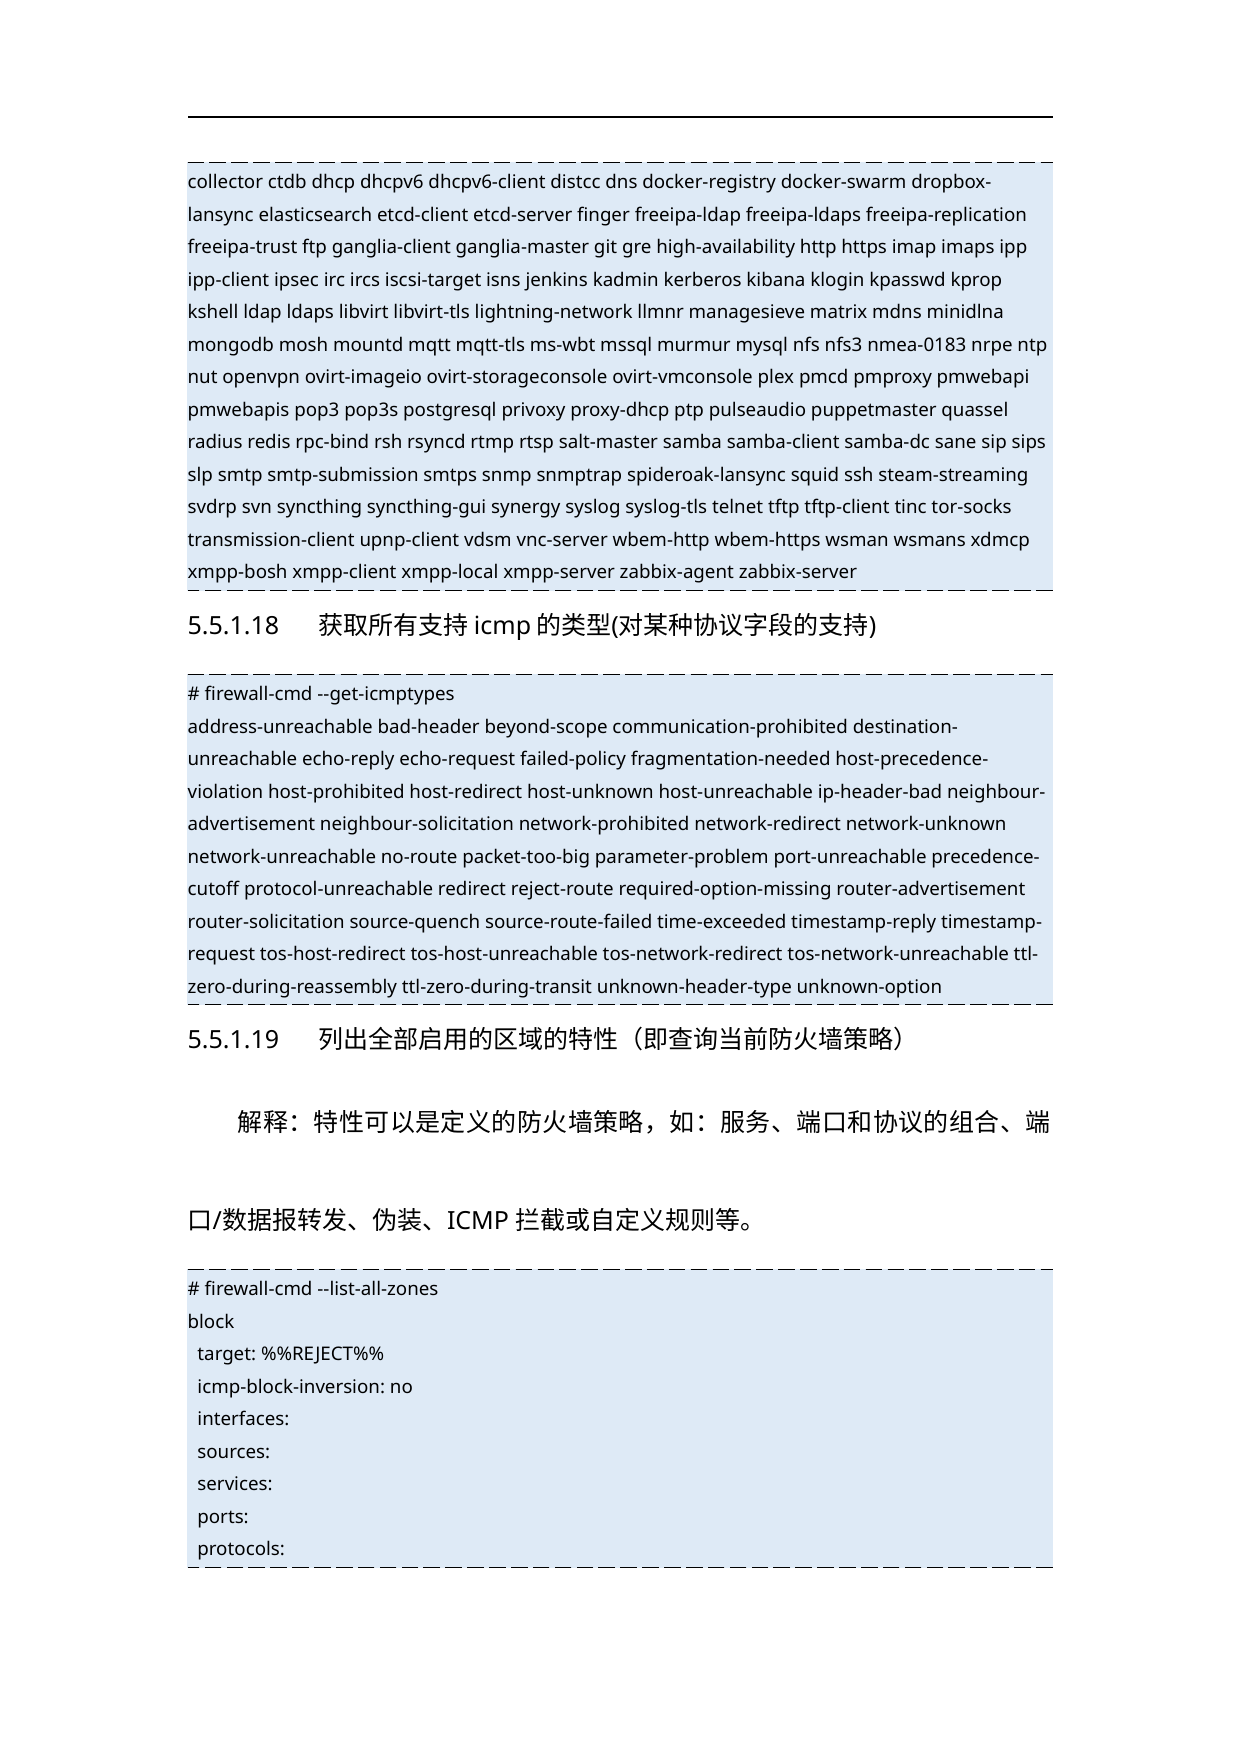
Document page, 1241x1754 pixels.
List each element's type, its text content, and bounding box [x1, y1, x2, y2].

text 解释：特性可以是定义的防火墙策略，如：服务、端口和协议的组合、端口/数据报转发、伪装、ICMP 拦截或自定义规则等。 [187, 1088, 1053, 1251]
text address-unreachable bad-header beyond-scope communication-prohibited destination-unreachable echo-reply echo-request failed-policy fragmentation-needed host-precedence-violation host-prohibited host-redirect host-unknown host-unreachable ip-header-bad neighbour-advertisement neighbour-solicitation network-prohibited network-redirect network-unknown network-unreachable no-route packet-too-big parameter-problem port-unreachable precedence-cutoff protocol-unreachable redirect reject-route required-option-missing router-advertisement router-solicitation source-quench source-route-failed time-exceeded timestamp-reply timestamp-request tos-host-redirect tos-host-unreachable tos-network-redirect tos-network-unreachable ttl-zero-during-reassembly ttl-zero-during-transit unknown-header-type unknown-option [187, 706, 1053, 1005]
text # firewall-cmd --list-all-zones [187, 1269, 1053, 1304]
text protocols: [187, 1529, 1053, 1568]
text target: %%REJECT%% [187, 1337, 1053, 1369]
subtitle 列出全部启用的区域的特性（即查询当前防火墙策略） [187, 1005, 1053, 1070]
subtitle 获取所有支持icmp的类型(对某种协议字段的支持) [187, 591, 1053, 656]
text # firewall-cmd --get-icmptypes [187, 674, 1053, 706]
text block [187, 1304, 1053, 1337]
text ports: [187, 1499, 1053, 1529]
text services: [187, 1467, 1053, 1499]
text interfaces: [187, 1402, 1053, 1434]
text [187, 162, 1053, 591]
text icmp-block-inversion: no [187, 1369, 1053, 1402]
text sources: [187, 1434, 1053, 1467]
